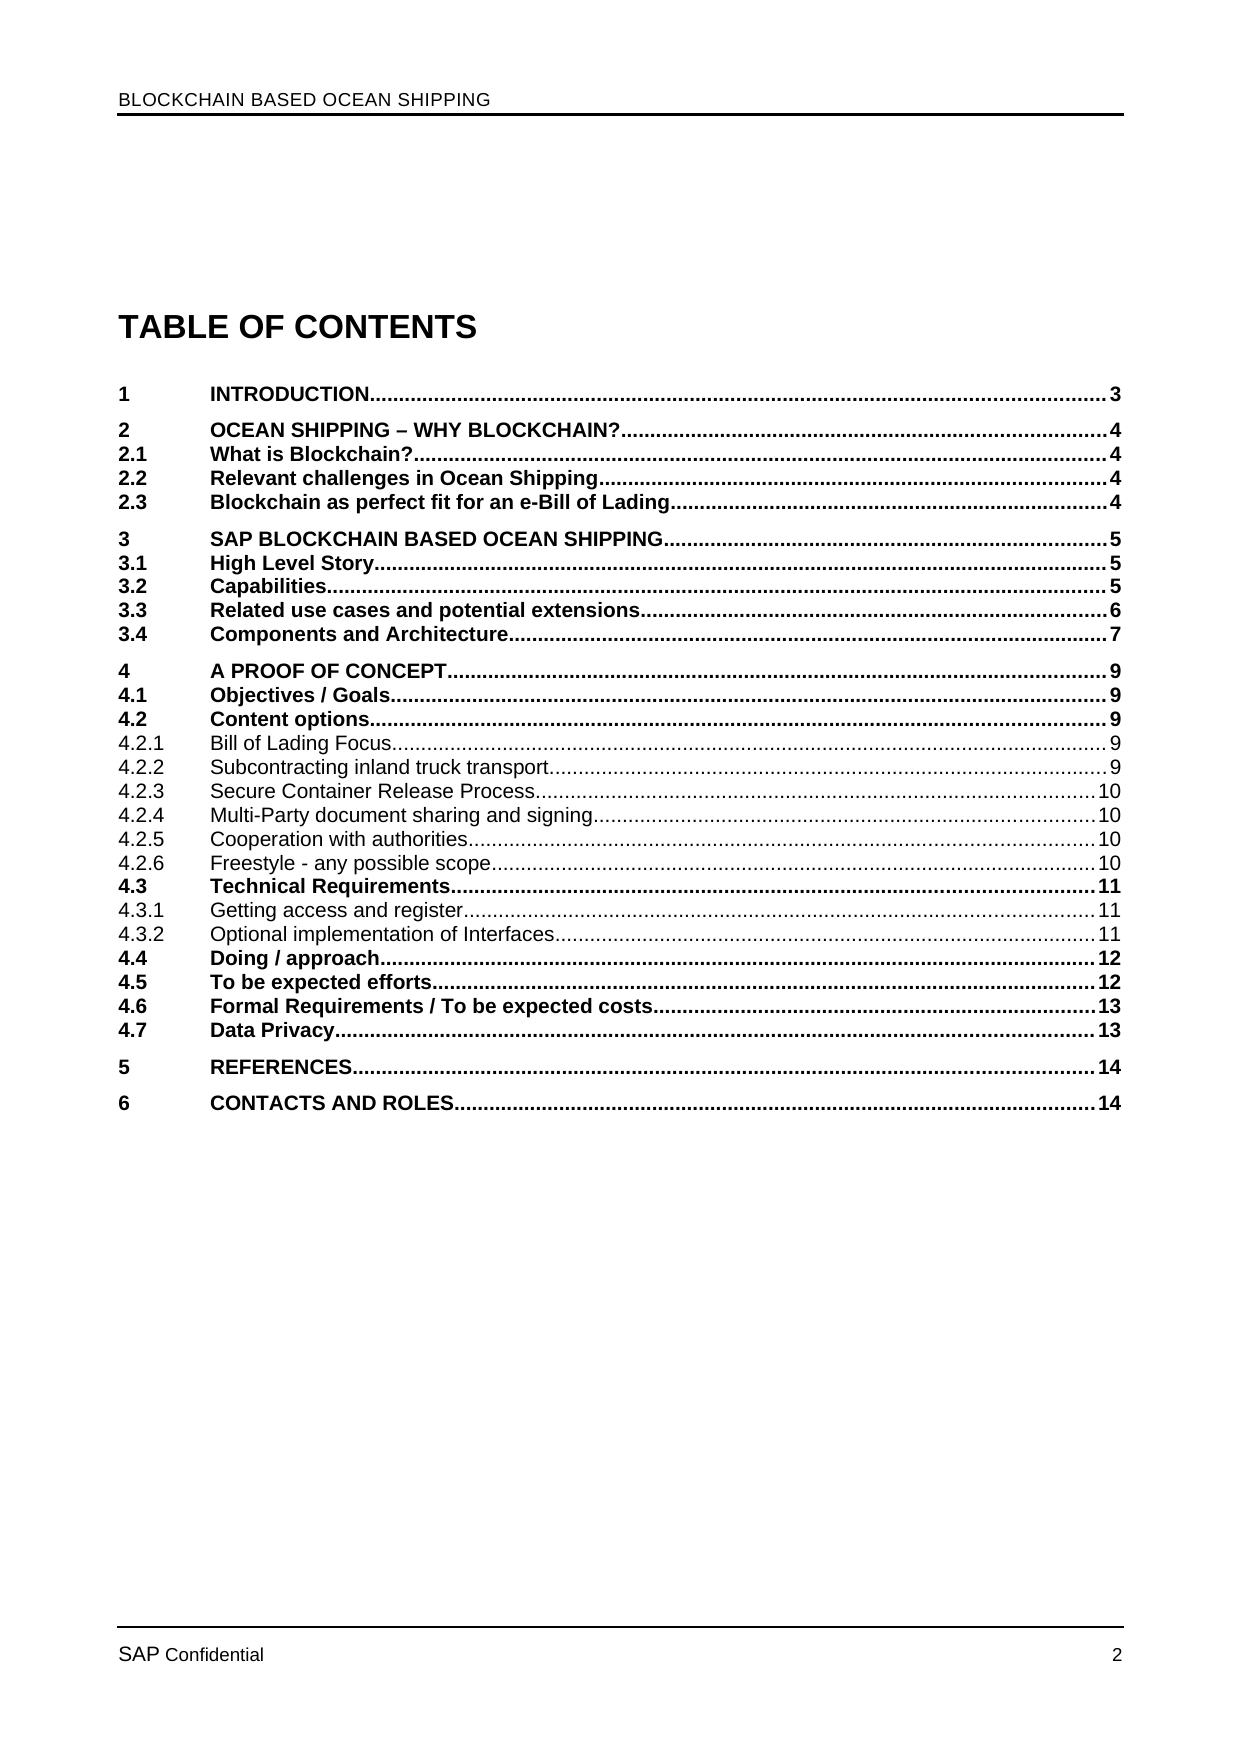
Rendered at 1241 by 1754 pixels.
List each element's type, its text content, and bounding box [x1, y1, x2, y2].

text 4.3.1 Getting access and register 11 [118, 898, 1122, 922]
text 4.5 To be expected efforts 12 [118, 970, 1122, 994]
text 4.4 Doing / approach 12 [118, 946, 1122, 970]
text 4.2.3 Secure Container Release Process 10 [118, 778, 1122, 802]
text 4.2.4 Multi-Party document sharing and signing 10 [118, 802, 1122, 826]
text 2.2 Relevant challenges in Ocean Shipping 4 [118, 466, 1122, 490]
text 1 Introduction 3 [118, 382, 1122, 406]
text 3.2 Capabilities 5 [118, 574, 1122, 598]
text 4.2.2 Subcontracting inland truck transport 9 [118, 754, 1122, 778]
text 2.3 Blockchain as perfect fit for an e-Bill of Lading 4 [118, 490, 1122, 514]
text Table of Contents [118, 307, 1122, 345]
text 3 SAP Blockchain based Ocean Shipping 5 [118, 526, 1122, 550]
text 4.7 Data Privacy 13 [118, 1018, 1122, 1042]
text 4.2.1 Bill of Lading Focus 9 [118, 731, 1122, 754]
text 4.2.6 Freestyle - any possible scope 10 [118, 850, 1122, 874]
text 4.2.5 Cooperation with authorities 10 [118, 826, 1122, 850]
text 4.1 Objectives / Goals 9 [118, 683, 1122, 707]
text 2.1 What is Blockchain? 4 [118, 442, 1122, 466]
text 3.1 High Level Story 5 [118, 550, 1122, 574]
text 6 Contacts and Roles 14 [118, 1091, 1122, 1115]
text 5 References 14 [118, 1054, 1122, 1078]
text 4.2 Content options 9 [118, 707, 1122, 731]
text 3.3 Related use cases and potential extensions 6 [118, 598, 1122, 622]
text 4.3.2 Optional implementation of Interfaces 11 [118, 922, 1122, 946]
text 4 A Proof of Concept 9 [118, 659, 1122, 683]
text 2 Ocean Shipping – Why Blockchain? 4 [118, 418, 1122, 442]
text 4.6 Formal Requirements / To be expected costs 13 [118, 994, 1122, 1018]
text 3.4 Components and Architecture 7 [118, 622, 1122, 646]
text 4.3 Technical Requirements 11 [118, 874, 1122, 898]
